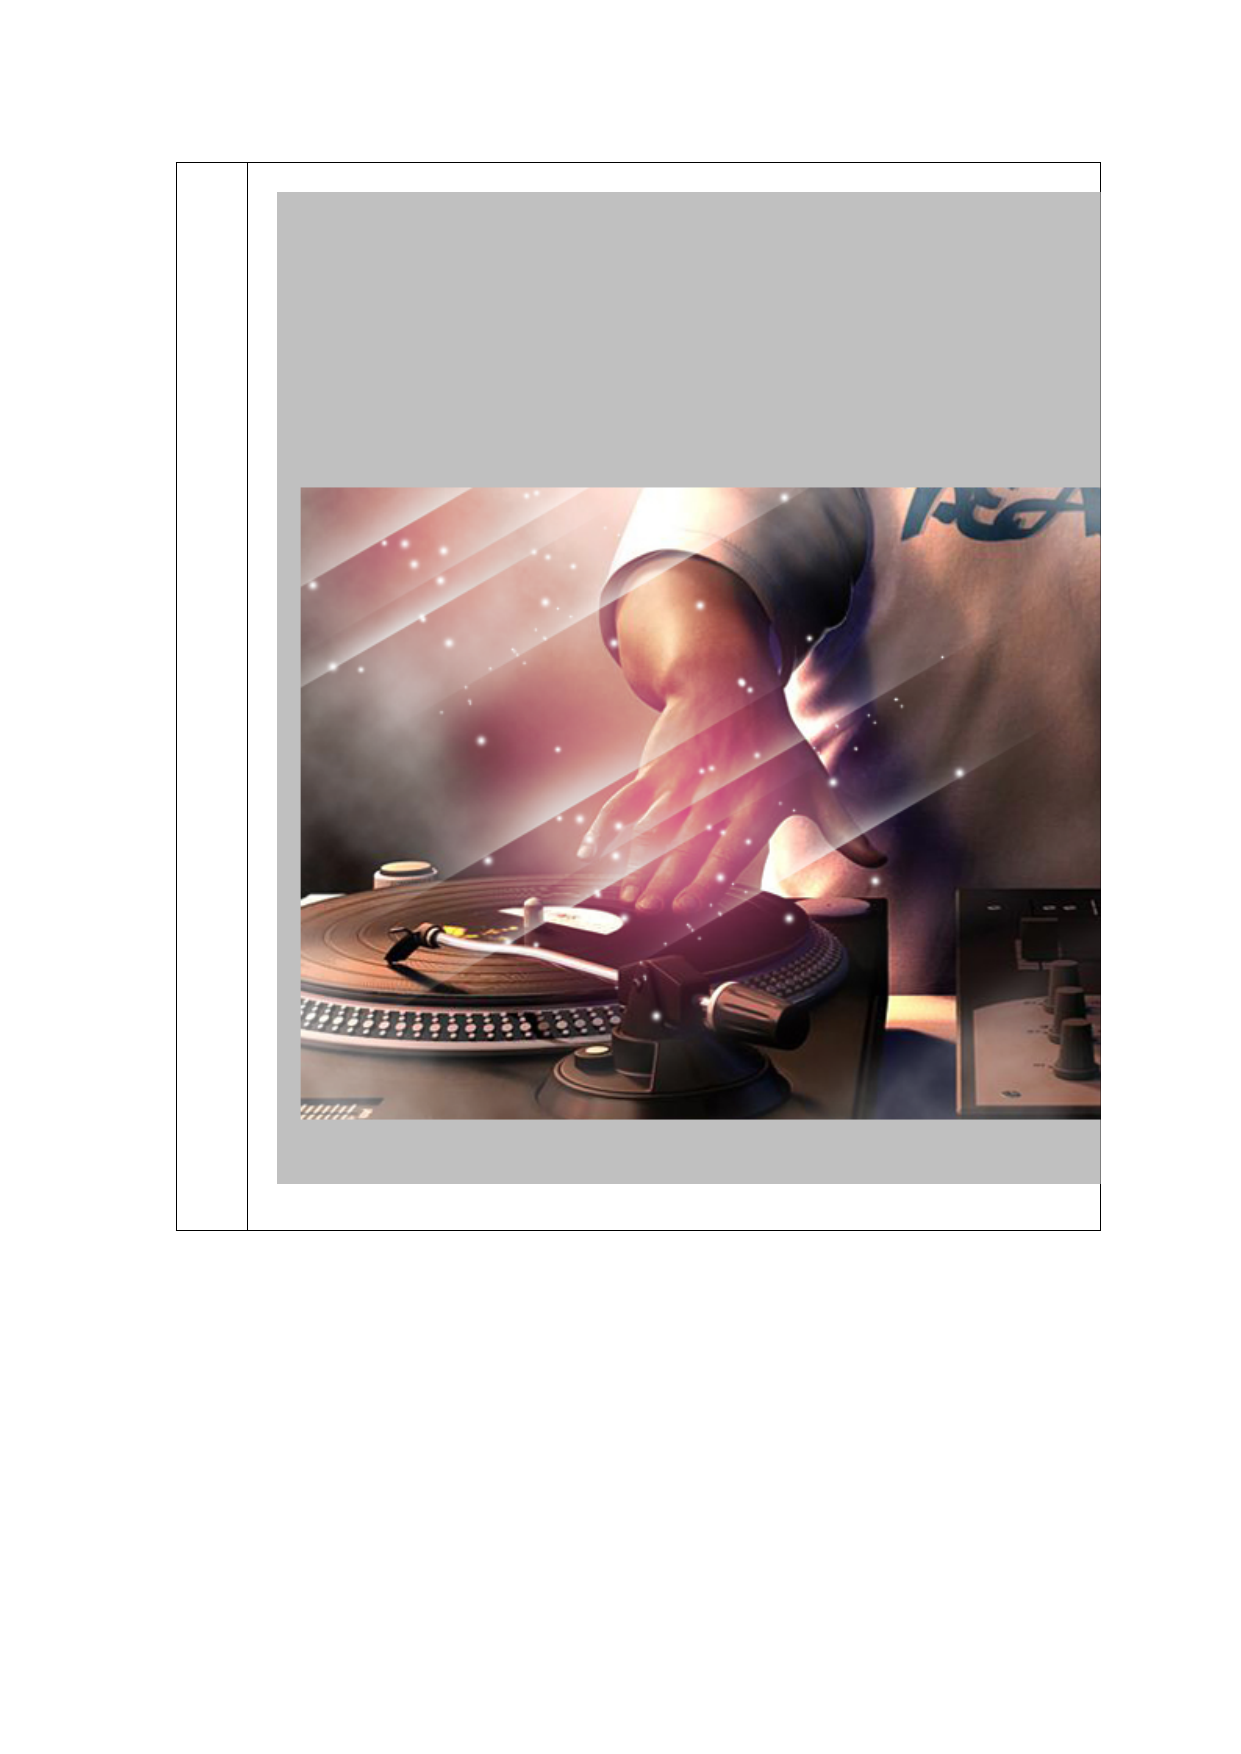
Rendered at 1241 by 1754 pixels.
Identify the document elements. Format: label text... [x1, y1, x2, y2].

picture [277, 192, 1101, 1184]
table_cell 用比较虚的笔触给烟雾层画个遮罩 [248, 163, 1100, 1230]
